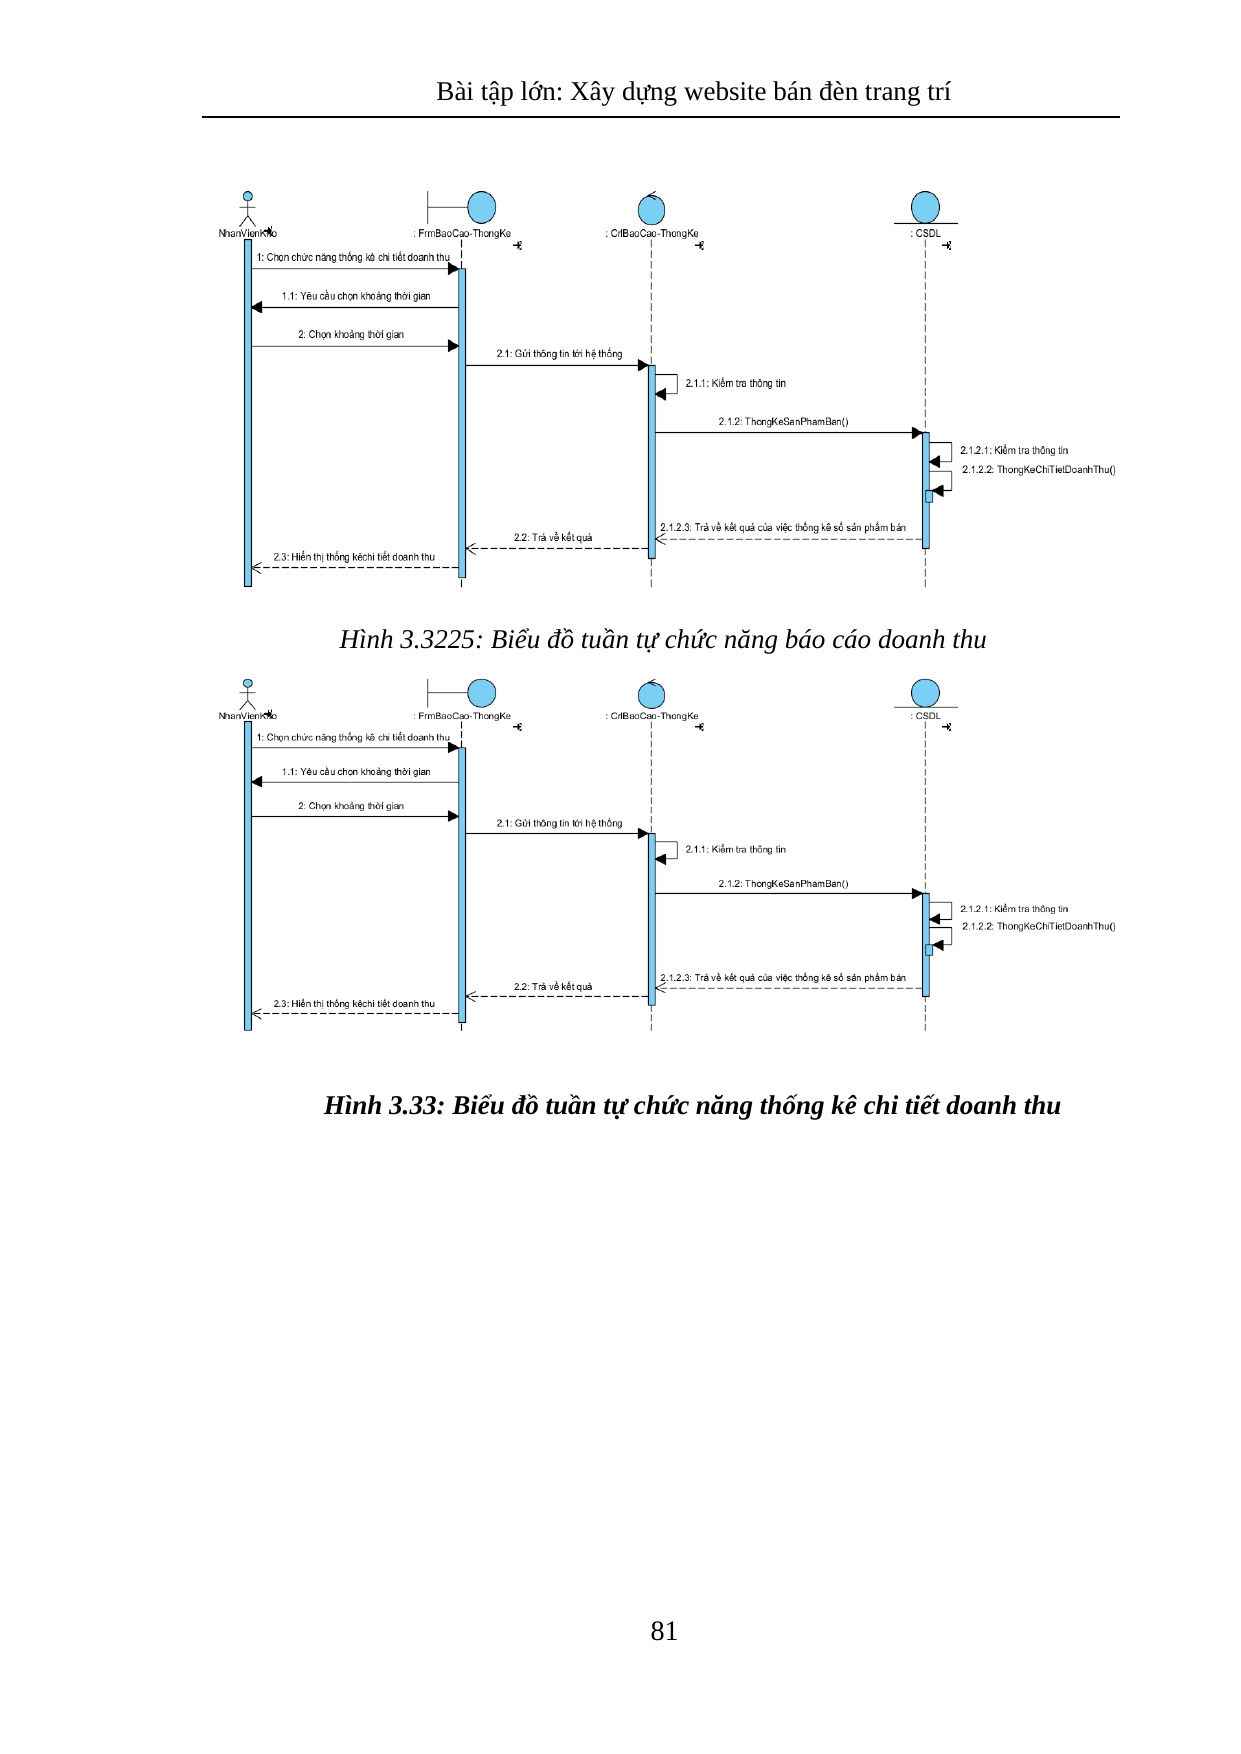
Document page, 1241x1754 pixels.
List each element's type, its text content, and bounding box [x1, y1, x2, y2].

text Hình 3.32: Biểu đồ tuần tự chức năng báo cáo doanh thu [207, 623, 1122, 654]
picture [206, 177, 1123, 611]
picture [206, 666, 1123, 1052]
text Hình 3.33: Biểu đồ tuần tự chức năng thống kê chi tiết doanh thu [207, 1089, 1122, 1120]
